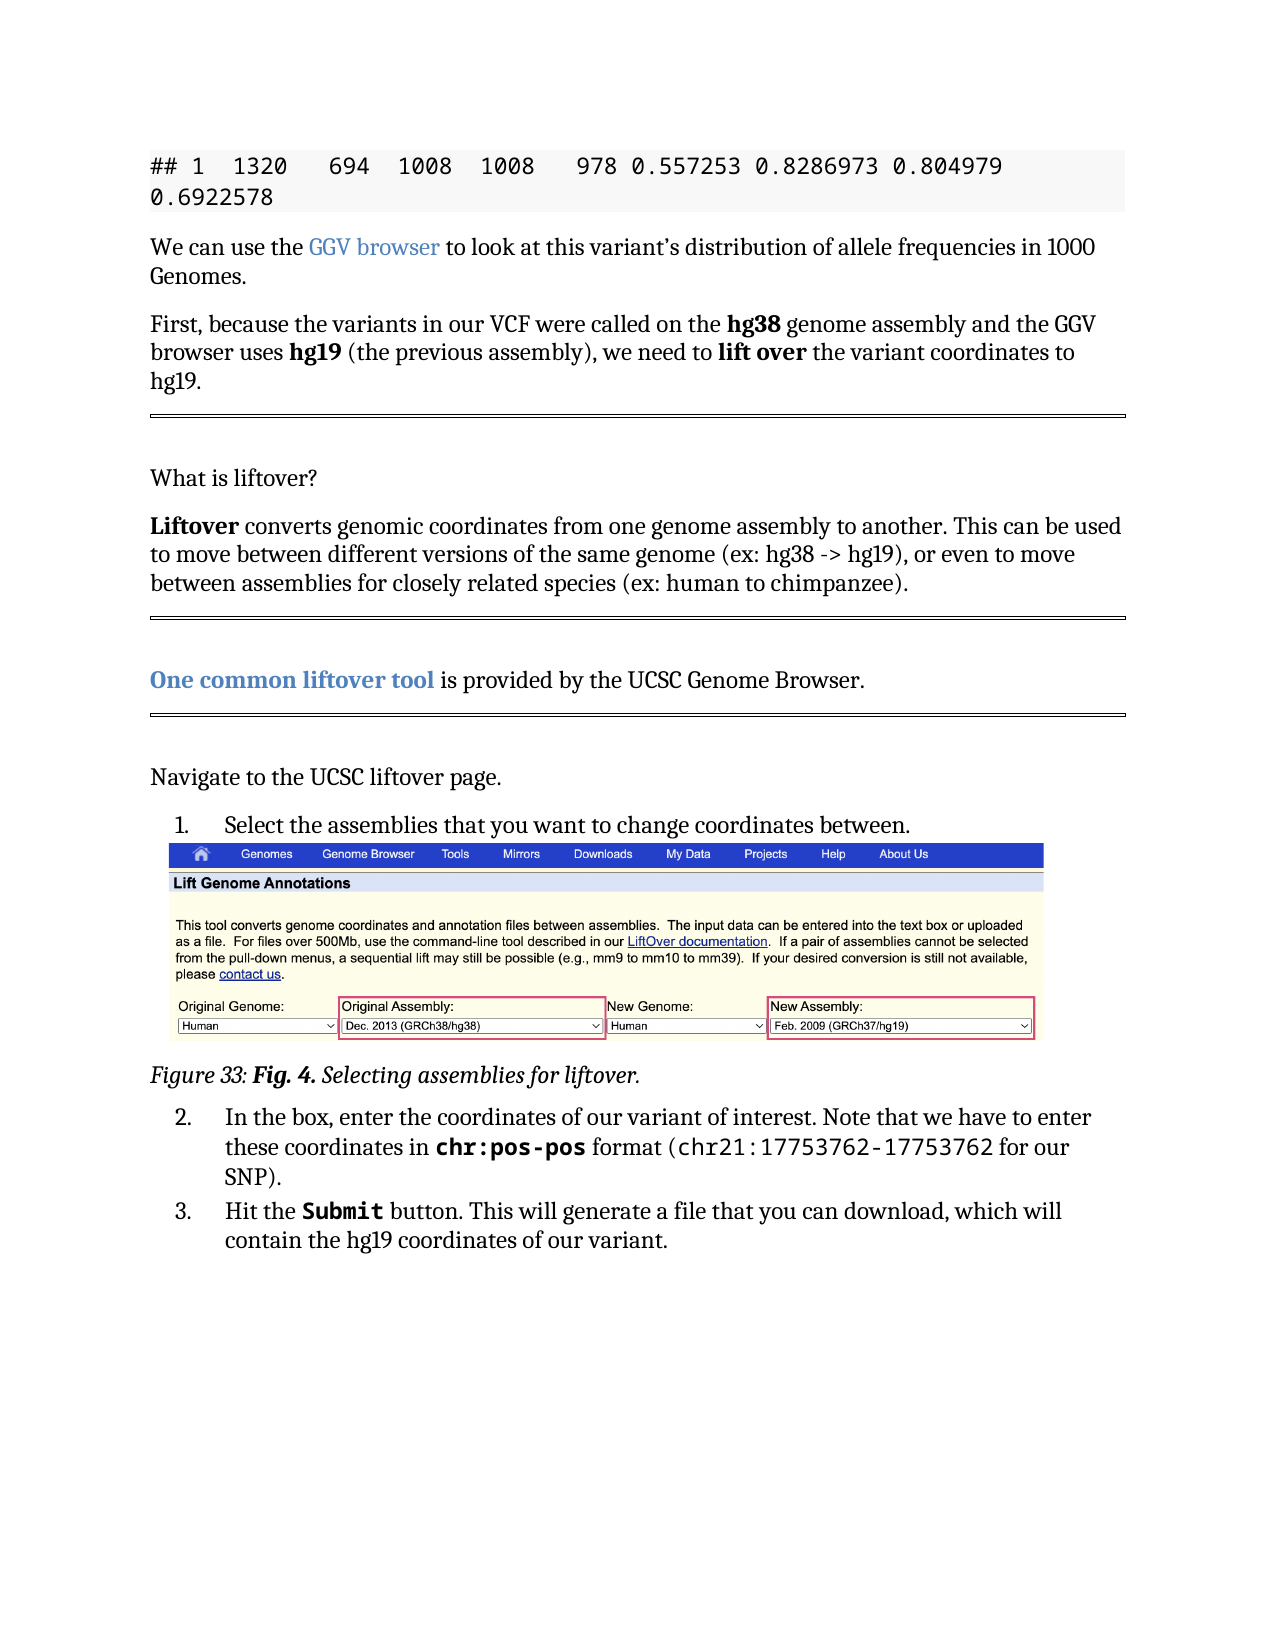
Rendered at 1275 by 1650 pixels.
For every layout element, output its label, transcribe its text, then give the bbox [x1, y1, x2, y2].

text First, because the variants in our VCF were called on the hg38 genome assembly and the GGV browser uses hg19 (the previous assembly), we need to lift over the variant coordinates to hg19. [150, 309, 1125, 396]
picture [168, 843, 1044, 1041]
text We can use the GGV browser to look at this variant’s distribution of allele frequencies in 1000 Genomes. [150, 233, 1125, 291]
list Select the assemblies that you want to change coordinates between. [175, 811, 1125, 839]
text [150, 150, 1125, 212]
text What is liftover? [150, 464, 1125, 493]
text Liftover converts genomic coordinates from one genome assembly to another. This can be used to move between different versions of the same genome (ex: hg38 -> hg19), or even to move between assemblies for closely related species (ex: human to chimpanzee). [150, 512, 1125, 598]
list Hit the Submit button. This will generate a file that you can download, which will contain the hg19 coordinates of our variant. [175, 1195, 1125, 1255]
text Navigate to the UCSC liftover page. [150, 763, 1125, 792]
list In the box, enter the coordinates of our variant of interest. Note that we have to enter these coordinates in chr:pos-pos format (chr21:17753762-17753762 for our SNP). [175, 1103, 1125, 1191]
text One common liftover tool is provided by the UCSC Genome Browser. [150, 666, 1125, 695]
